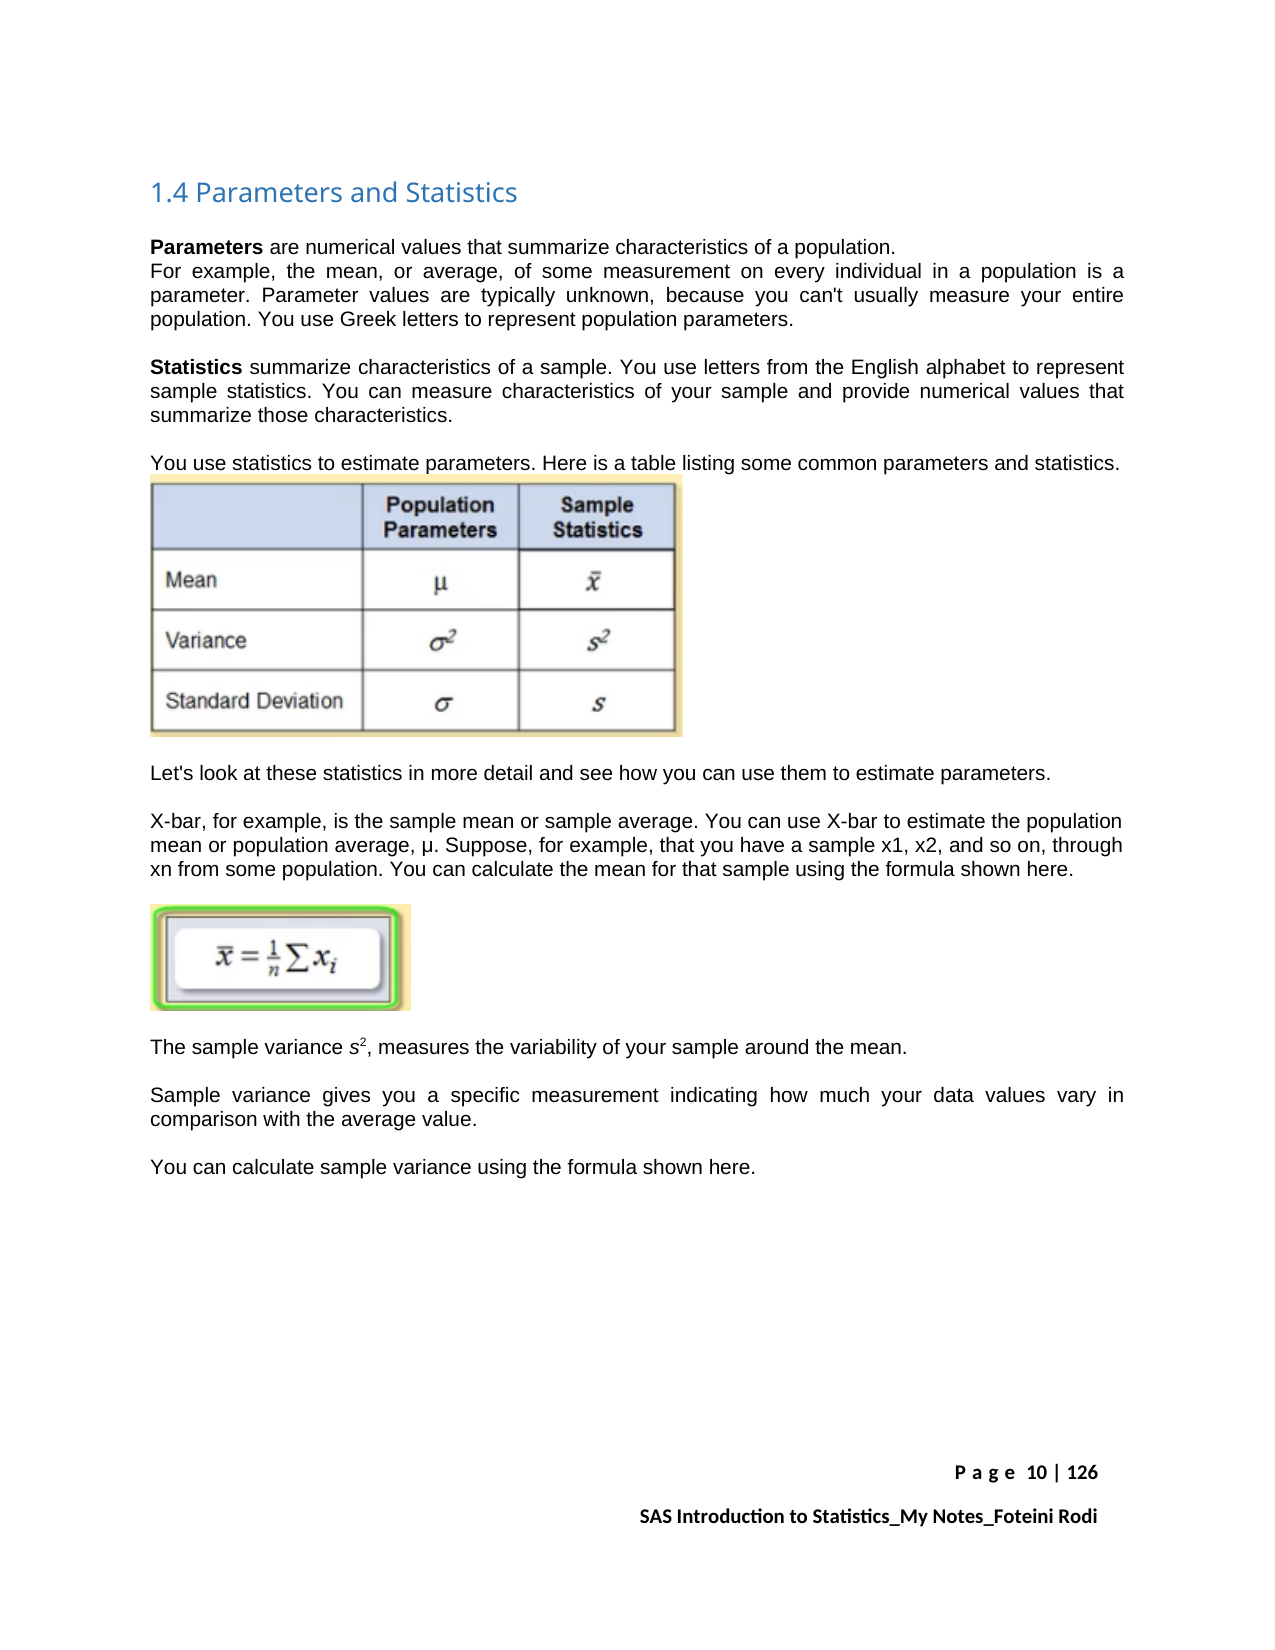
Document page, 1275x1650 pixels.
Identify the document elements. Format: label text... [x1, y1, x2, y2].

text For example, the mean, or average, of some measurement on every individual in a population is a parameter. Parameter values are typically unknown, because you can't usually measure your entire population. You use Greek letters to represent population parameters. [150, 259, 1125, 331]
picture [150, 904, 411, 1011]
text Let's look at these statistics in more detail and see how you can use them to estimate parameters. [150, 761, 1125, 785]
text You can calculate sample variance using the formula shown here. [150, 1154, 1125, 1178]
picture [150, 474, 683, 737]
subtitle 1.4 Parameters and Statistics [150, 174, 1125, 211]
text Parameters are numerical values that summarize characteristics of a population. [150, 235, 1125, 259]
text Statistics summarize characteristics of a sample. You use letters from the English alphabet to represent sample statistics. You can measure characteristics of your sample and provide numerical values that summarize those characteristics. [150, 354, 1125, 426]
text X-bar, for example, is the sample mean or sample average. You can use X-bar to estimate the population mean or population average, μ. Suppose, for example, that you have a sample x1, x2, and so on, through xn from some population. You can calculate the mean for that sample using the formula shown here. [150, 809, 1125, 881]
text Sample variance gives you a specific measurement indicating how much your data values vary in comparison with the average value. [150, 1083, 1125, 1131]
text The sample variance s2, measures the variability of your sample around the mean. [150, 1035, 1125, 1059]
text You use statistics to estimate parameters. Here is a table listing some common parameters and statistics. [150, 450, 1125, 474]
